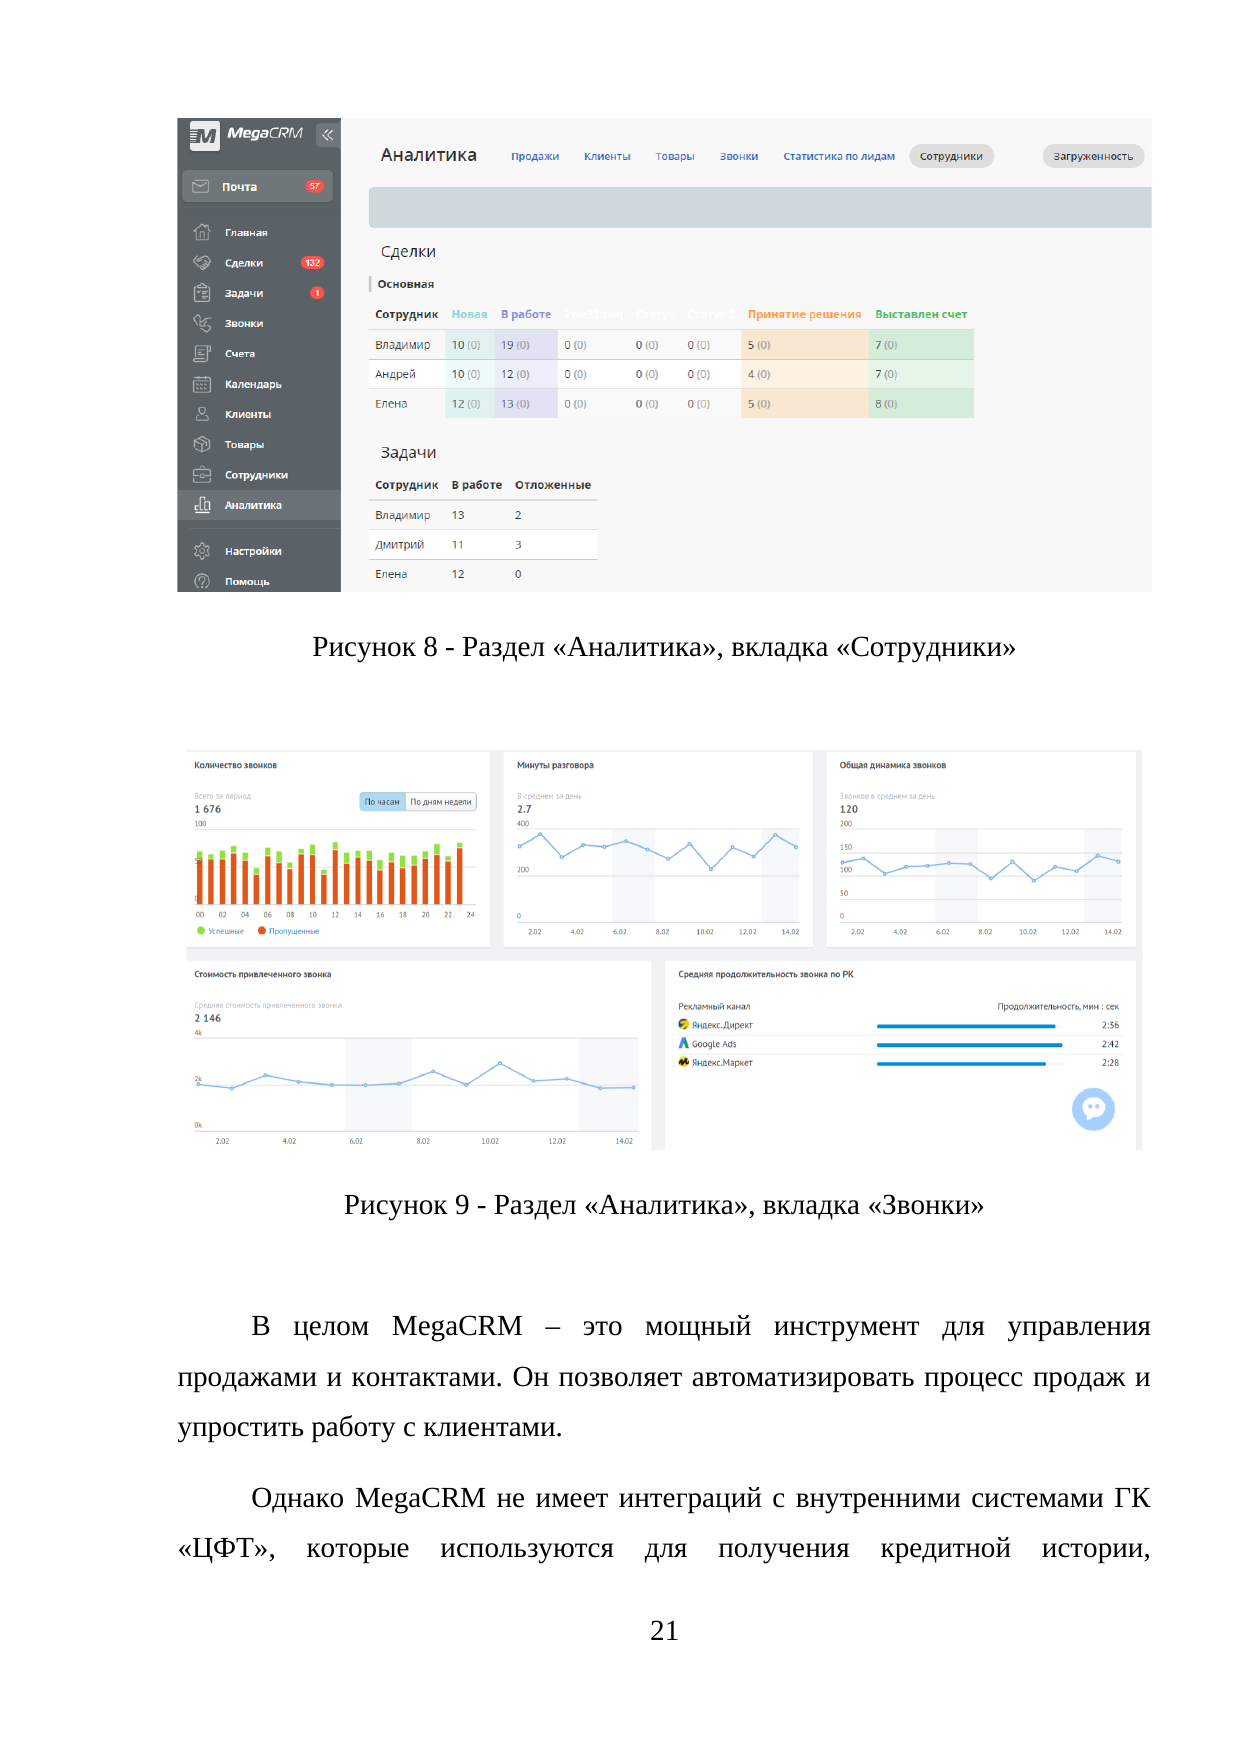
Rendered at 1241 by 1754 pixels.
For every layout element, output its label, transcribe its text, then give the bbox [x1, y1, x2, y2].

text Рисунок 8 - Раздел «Аналитика», вкладка «Сотрудники» [177, 629, 1152, 662]
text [177, 1480, 1152, 1564]
text В целом MegaCRM – это мощный инструмент для управления продажами и контактами. Он позволяет автоматизировать процесс продаж и упростить работу с клиентами. [177, 1308, 1152, 1442]
text Рисунок 9 - Раздел «Аналитика», вкладка «Звонки» [177, 1187, 1152, 1220]
picture [186, 750, 1143, 1150]
picture [177, 118, 1152, 592]
